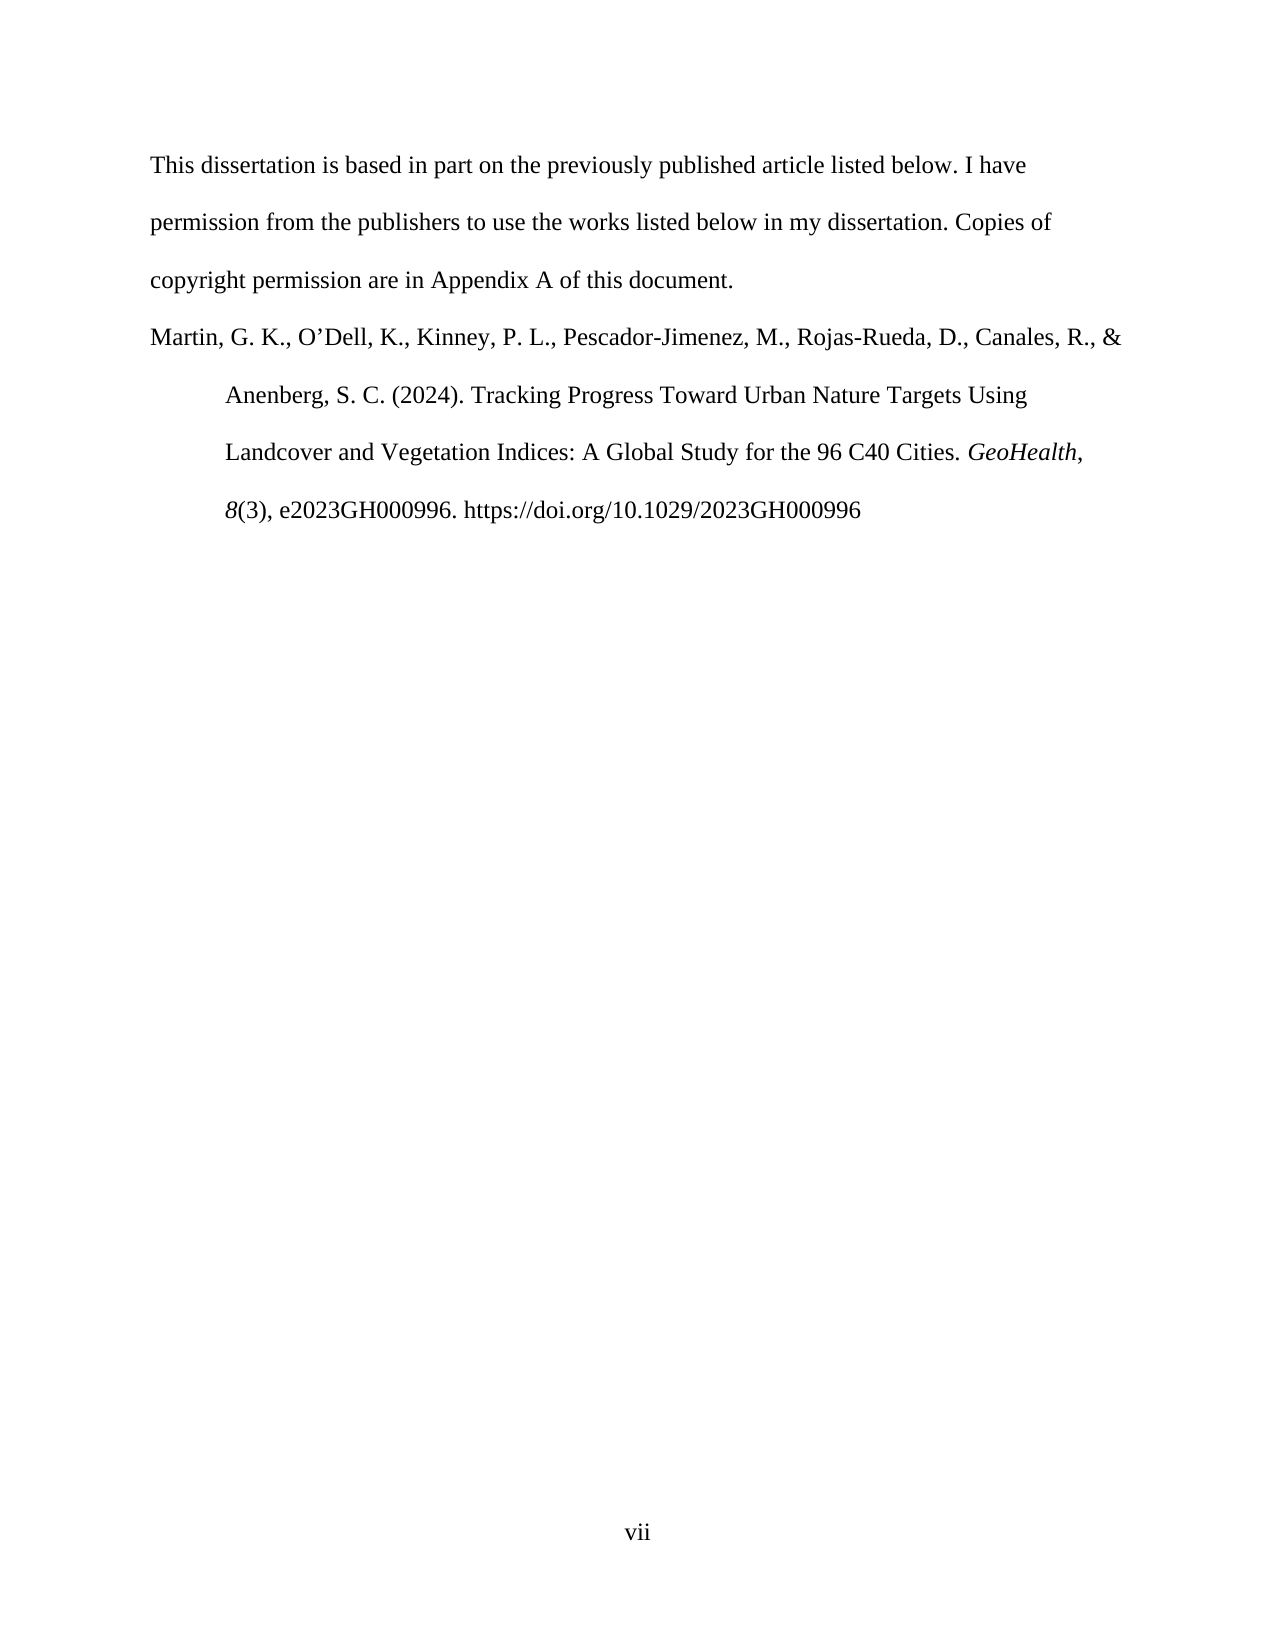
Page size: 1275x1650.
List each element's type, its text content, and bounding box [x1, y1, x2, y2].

text This dissertation is based in part on the previously published article listed below. I have permission from the publishers to use the works listed below in my dissertation. Copies of copyright permission are in Appendix A of this document. [150, 150, 1125, 294]
text Martin, G. K., O’Dell, K., Kinney, P. L., Pescador‐Jimenez, M., Rojas‐Rueda, D., Canales, R., & Anenberg, S. C. (2024). Tracking Progress Toward Urban Nature Targets Using Landcover and Vegetation Indices: A Global Study for the 96 C40 Cities. GeoHealth, 8(3), e2023GH000996. https://doi.org/10.1029/2023GH000996 [150, 322, 1125, 524]
